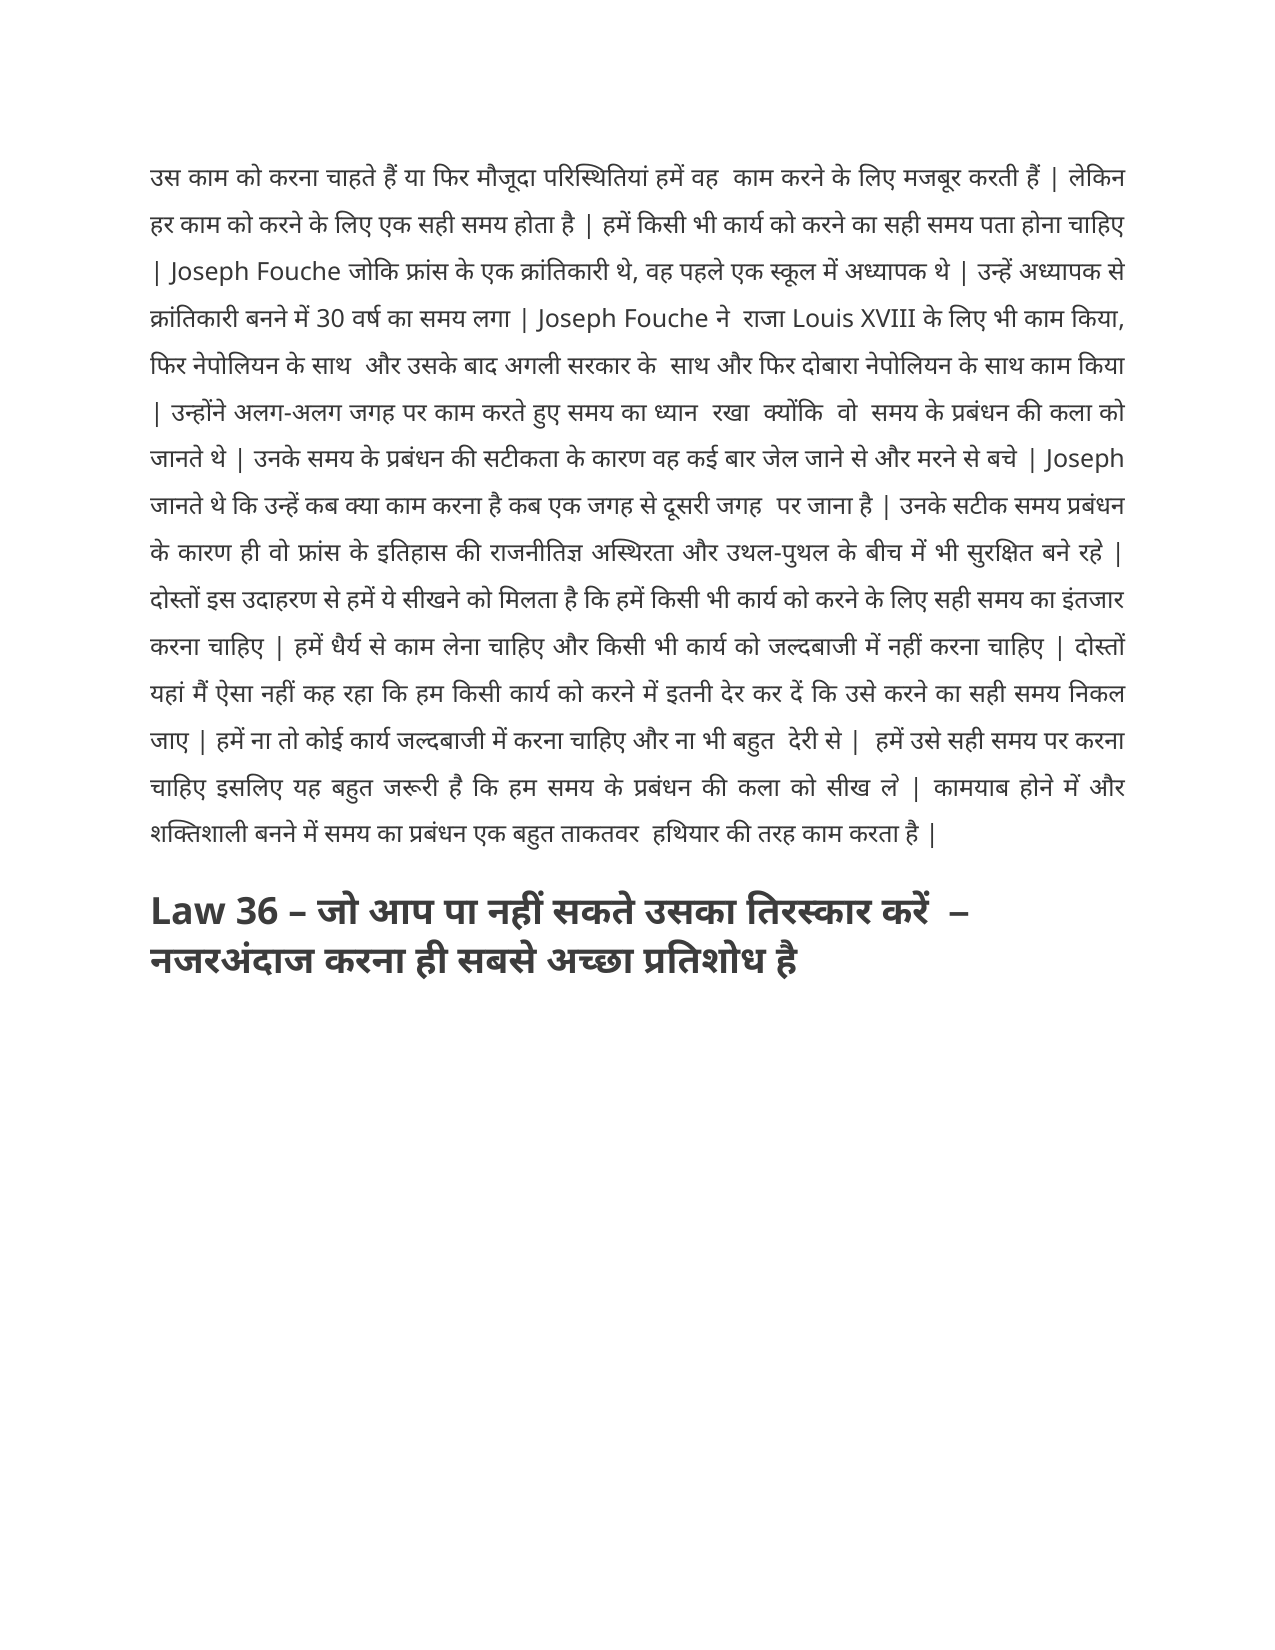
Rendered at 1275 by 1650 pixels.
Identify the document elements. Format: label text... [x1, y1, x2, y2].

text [150, 150, 1125, 853]
subtitle Law 36 – जो आप पा नहीं सकते उसका तिरस्कार करें – नजरअंदाज करना ही सबसे अच्छा प्रतिशोध है [150, 884, 1125, 988]
